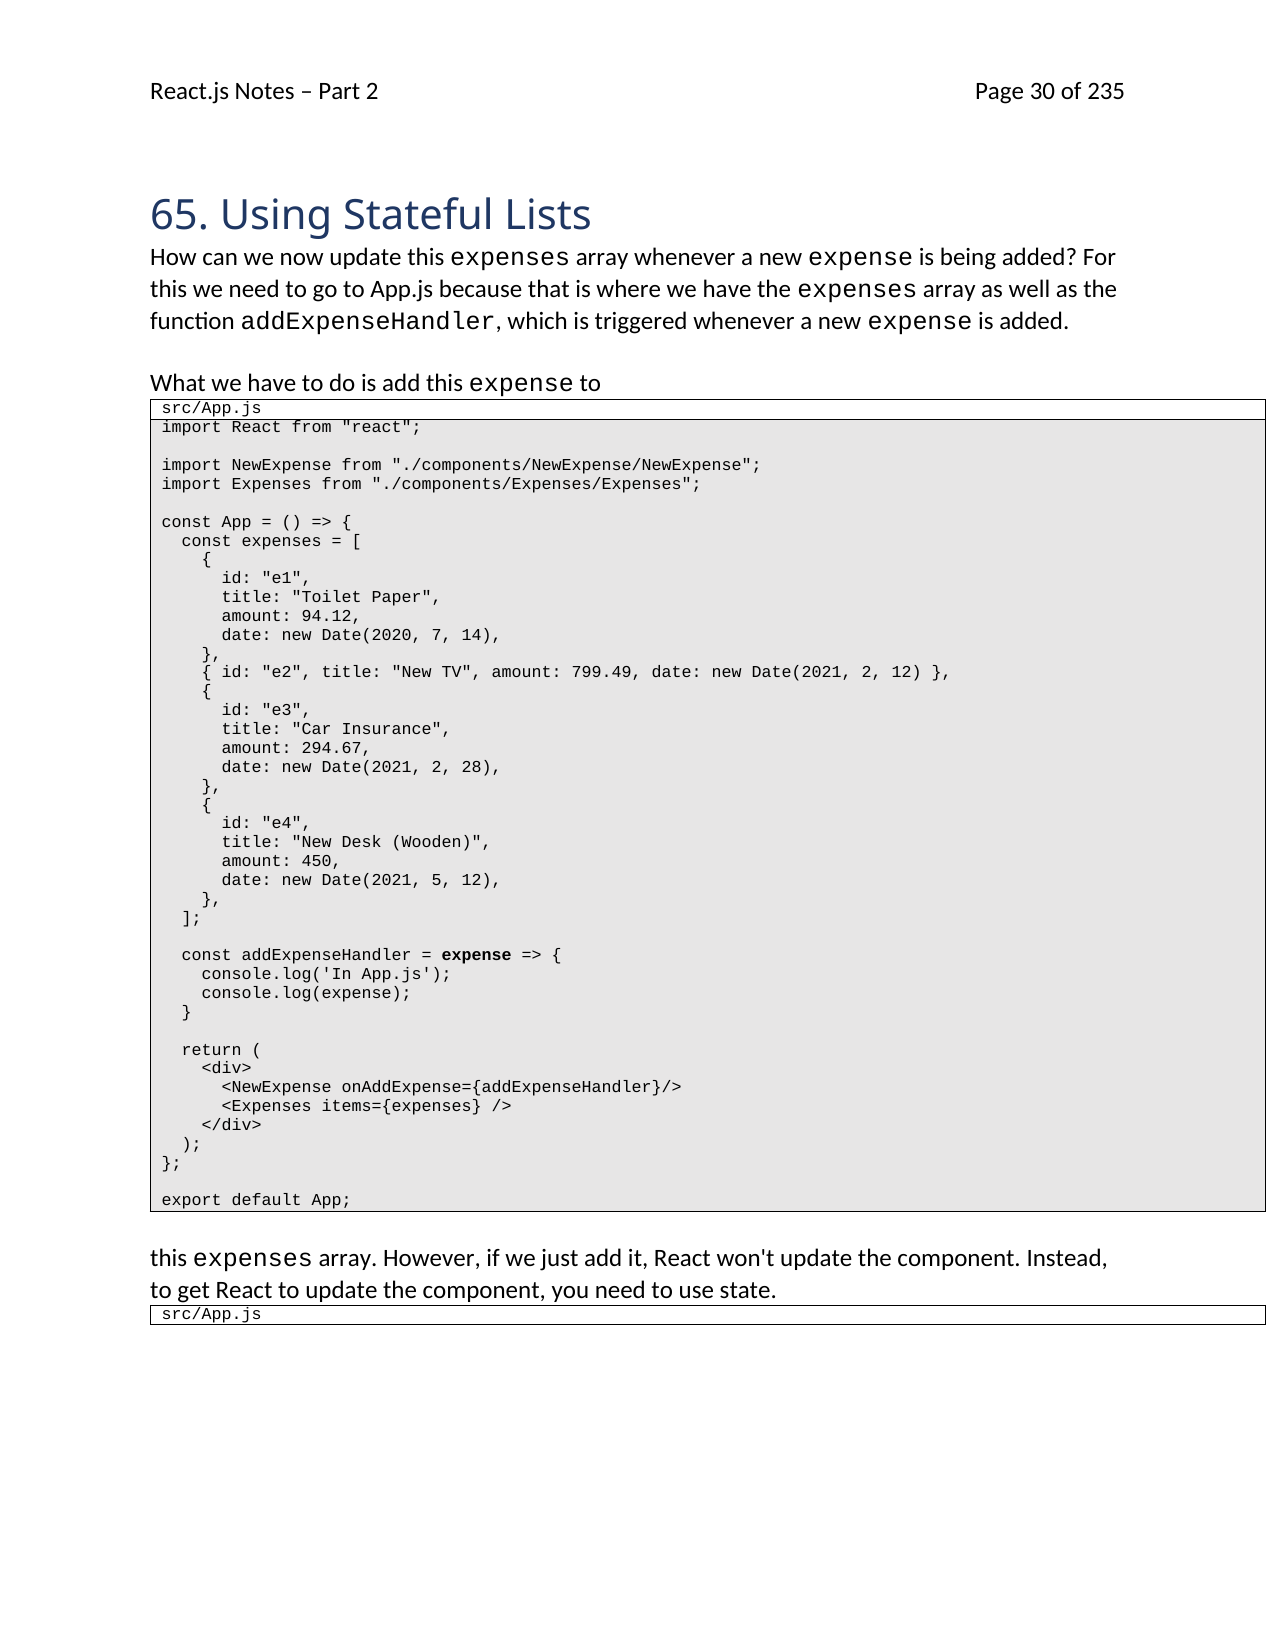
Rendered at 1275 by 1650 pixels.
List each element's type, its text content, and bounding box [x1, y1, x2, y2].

text How can we now update this expenses array whenever a new expense is being added? For this we need to go to App.js because that is where we have the expenses array as well as the function addExpenseHandler, which is triggered whenever a new expense is added. [150, 241, 1125, 337]
table_header src/App.js [151, 400, 1265, 418]
table_header src/App.js [151, 1306, 1265, 1324]
text this expenses array. However, if we just add it, React won't update the component. Instead, to get React to update the component, you need to use state. [150, 1242, 1125, 1305]
text What we have to do is add this expense to [150, 367, 1125, 399]
subtitle 65. Using Stateful Lists [150, 185, 1125, 241]
